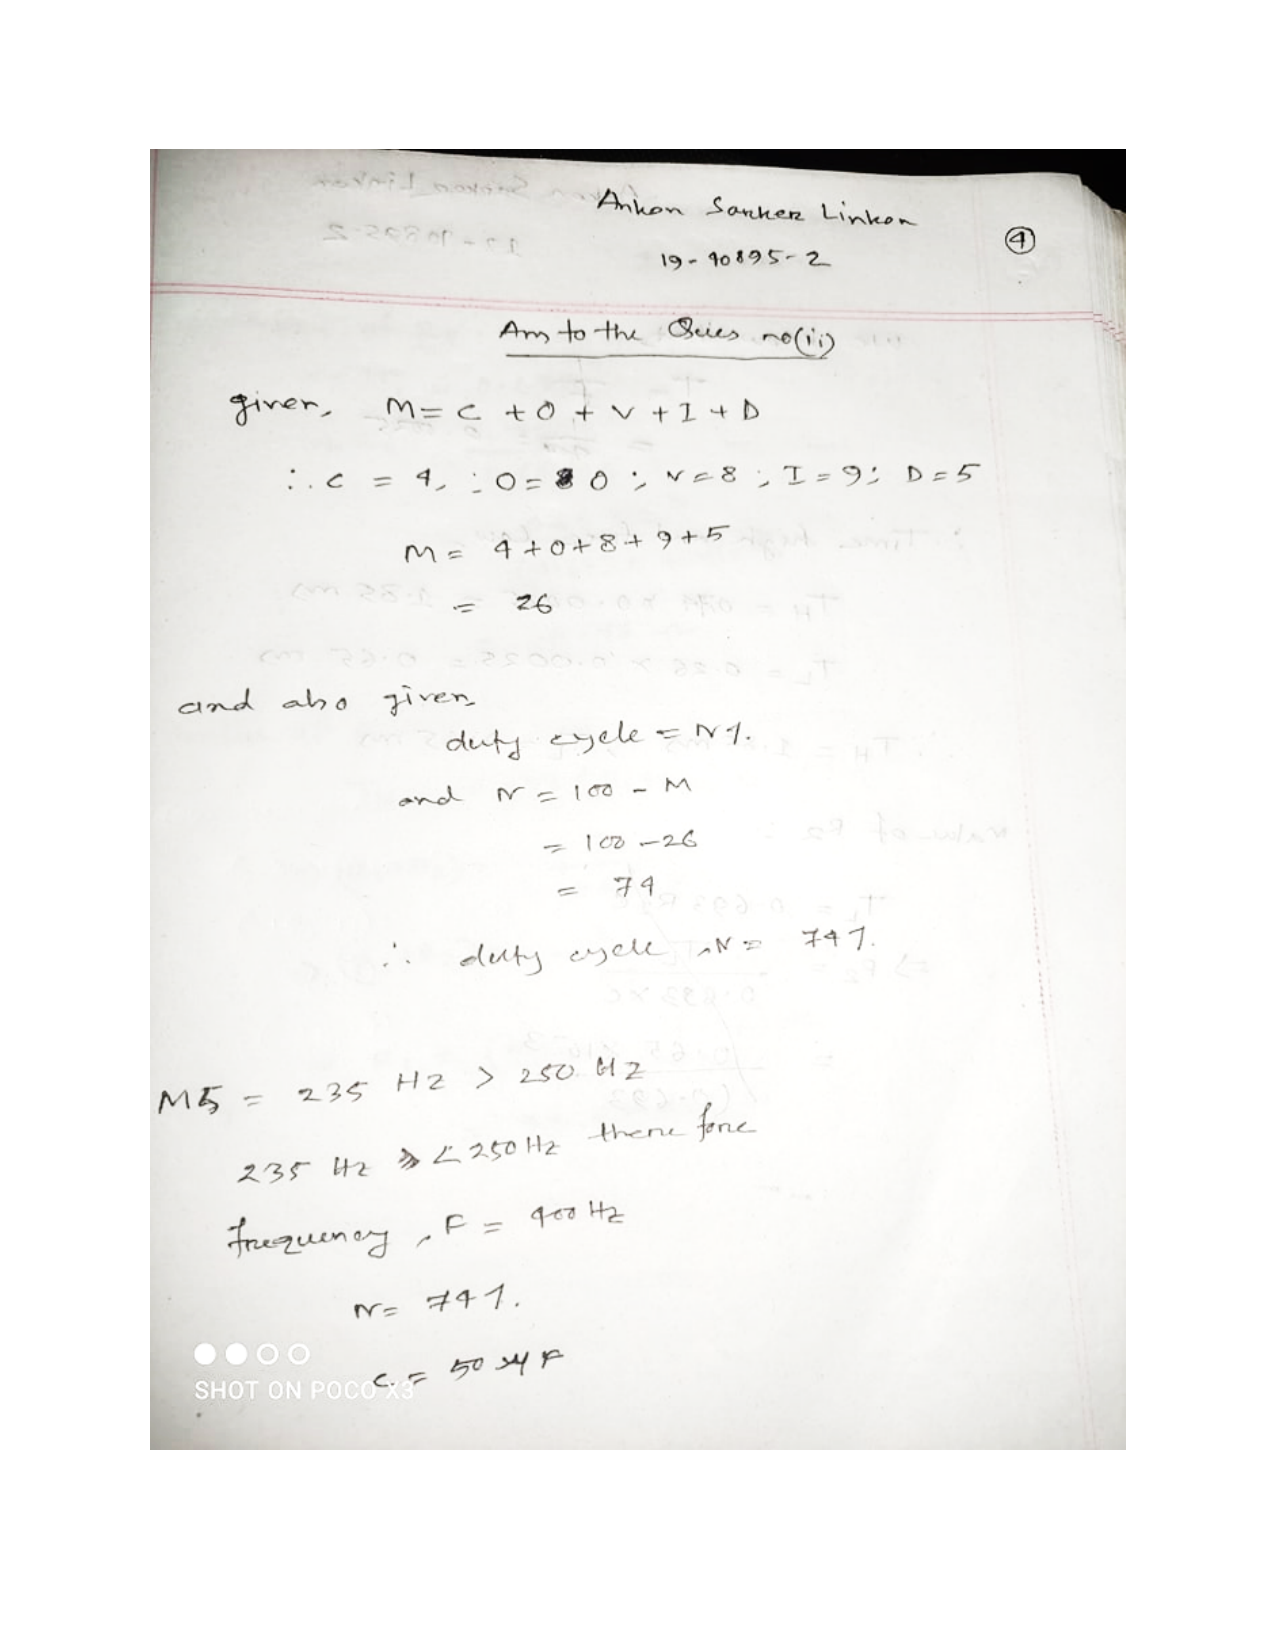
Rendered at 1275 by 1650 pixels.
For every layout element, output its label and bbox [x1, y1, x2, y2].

picture [150, 149, 1126, 1450]
